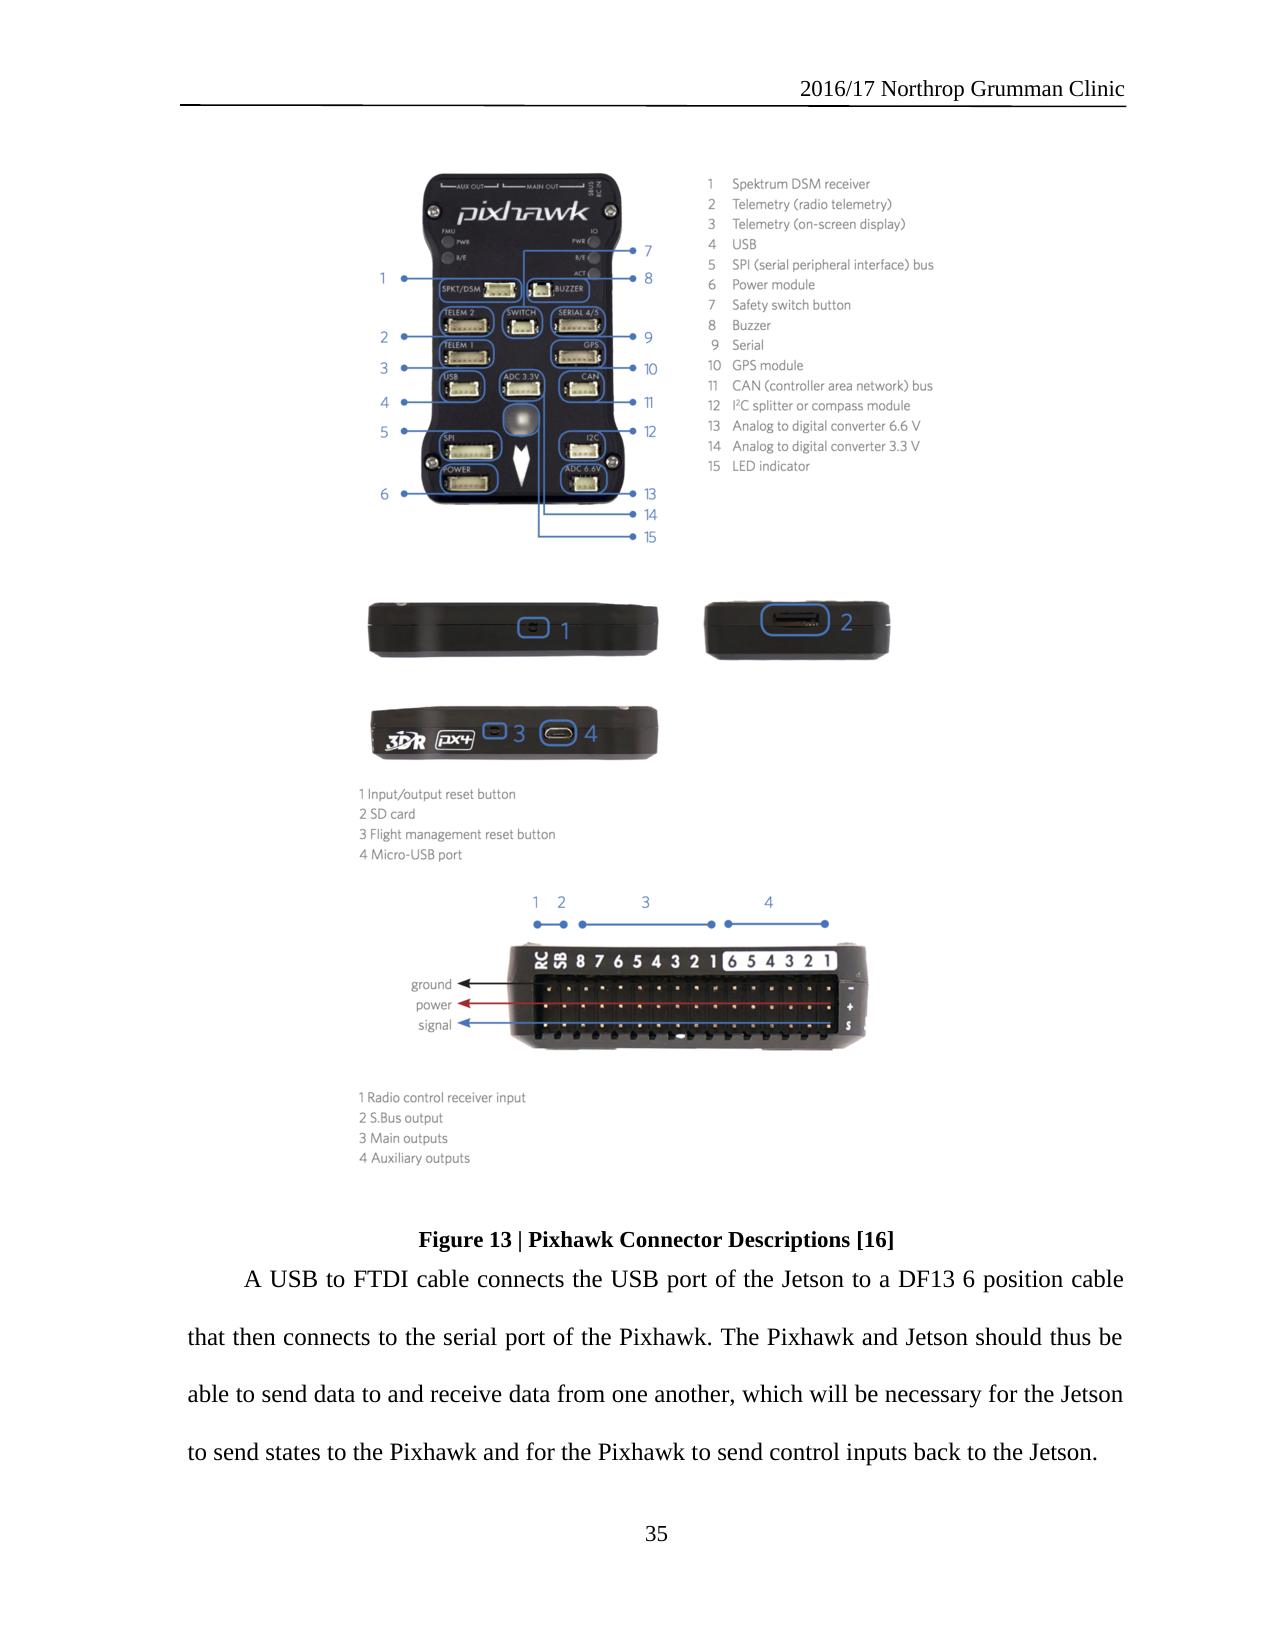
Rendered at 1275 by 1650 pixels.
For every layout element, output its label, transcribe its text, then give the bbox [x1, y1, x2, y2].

picture [335, 150, 1034, 1185]
text A USB to FTDI cable connects the USB port of the Jetson to a DF13 6 position cable that then connects to the serial port of the Pixhawk. The Pixhawk and Jetson should thus be able to send data to and receive data from one another, which will be necessary for the Jetson to send states to the Pixhawk and for the Pixhawk to send control inputs back to the Jetson. [187, 1264, 1125, 1466]
text Figure 13 | Pixhawk Connector Descriptions [16] [187, 1226, 1125, 1252]
